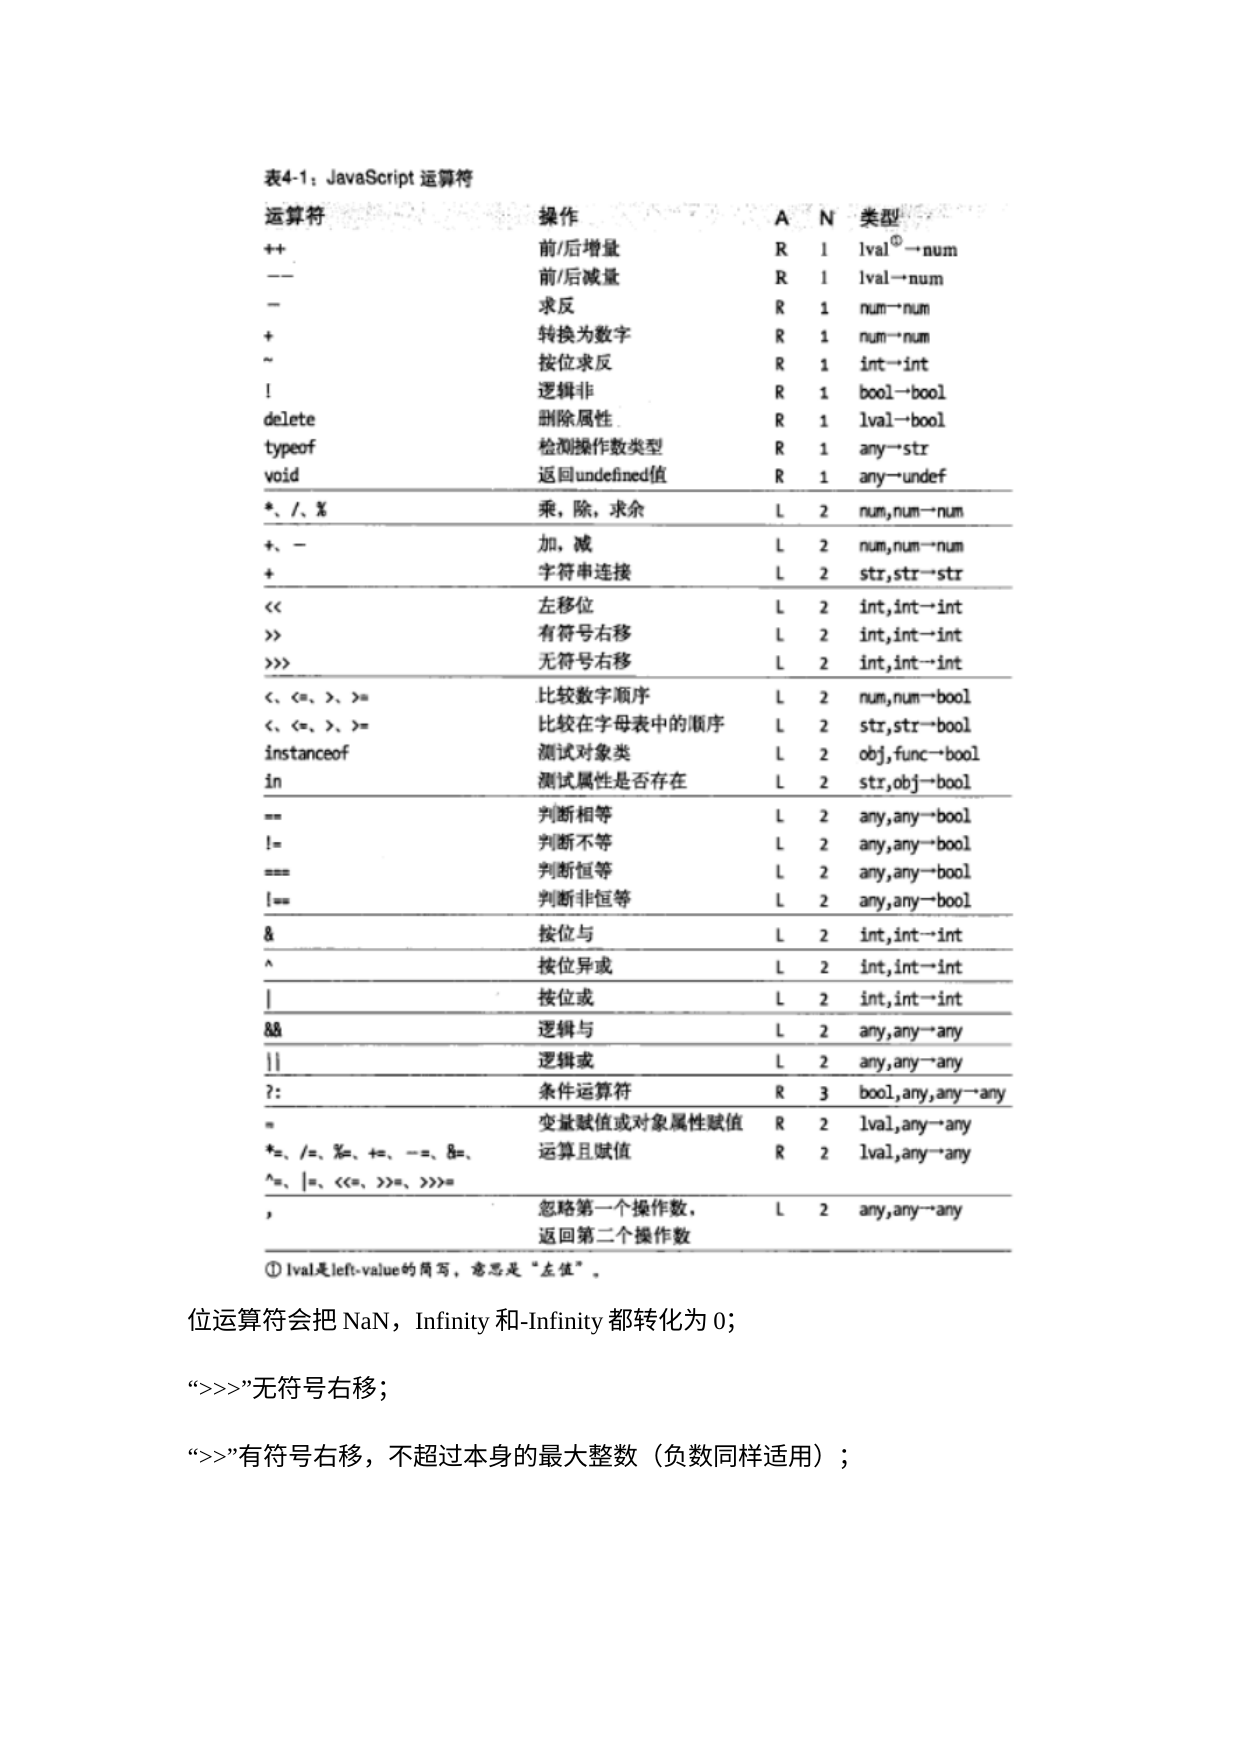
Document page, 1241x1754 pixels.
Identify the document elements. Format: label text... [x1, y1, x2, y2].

text “>>”有符号右移，不超过本身的最大整数（负数同样适用）； [187, 1420, 1053, 1488]
text “>>>”无符号右移； [187, 1352, 1053, 1420]
picture [258, 163, 1026, 1279]
text 位运算符会把NaN，Infinity和-Infinity都转化为0； [187, 1284, 1053, 1352]
